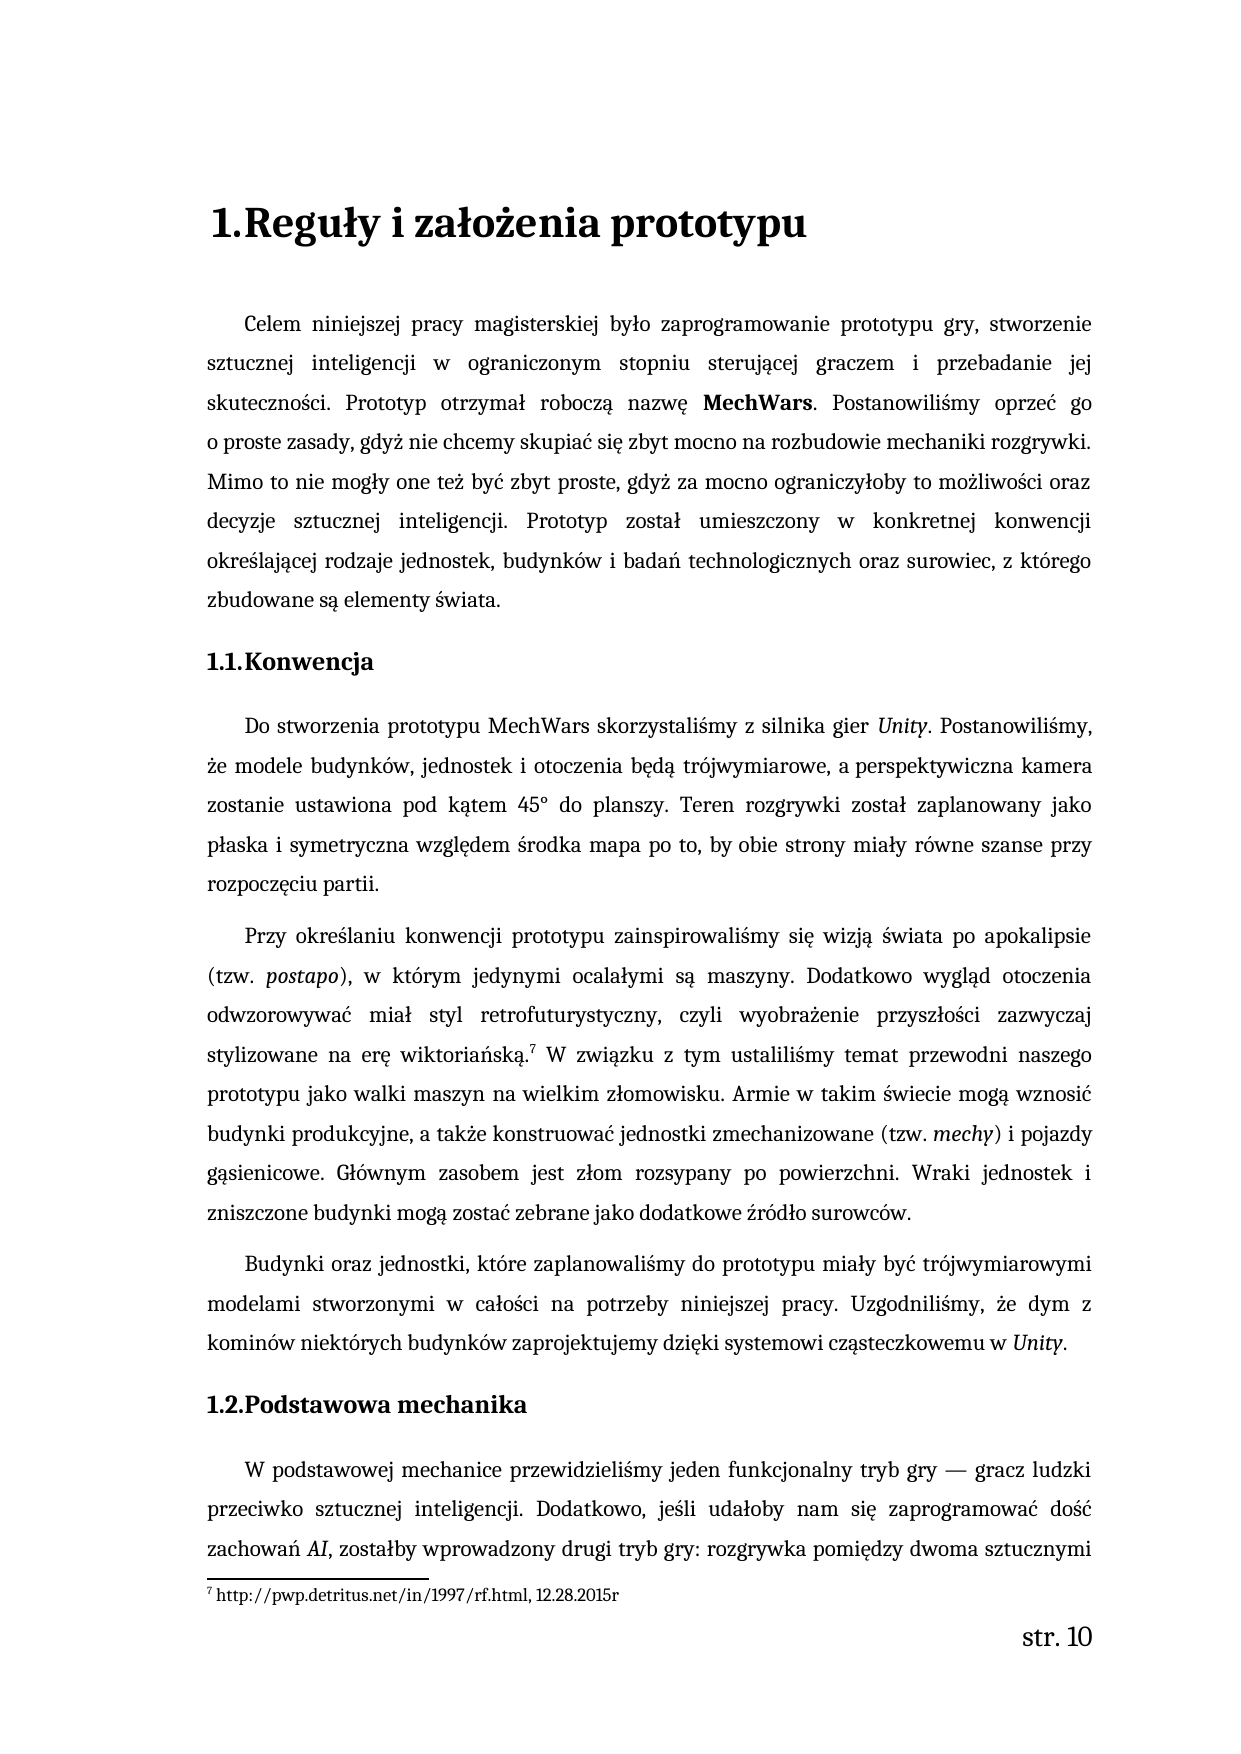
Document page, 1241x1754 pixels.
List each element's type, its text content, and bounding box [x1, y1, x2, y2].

subtitle Reguły i założenia prototypu [213, 198, 1092, 248]
text Celem niniejszej pracy magisterskiej było zaprogramowanie prototypu gry, stworzenie sztucznej inteligencji w ograniczonym stopniu sterującej graczem i przebadanie jej skuteczności. Prototyp otrzymał roboczą nazwę MechWars. Postanowiliśmy oprzeć go o proste zasady, gdyż nie chcemy skupiać się zbyt mocno na rozbudowie mechaniki rozgrywki. Mimo to nie mogły one też być zbyt proste, gdyż za mocno ograniczyłoby to możliwości oraz decyzje sztucznej inteligencji. Prototyp został umieszczony w konkretnej konwencji określającej rodzaje jednostek, budynków i badań technologicznych oraz surowiec, z którego zbudowane są elementy świata. [207, 311, 1092, 613]
subtitle Konwencja [207, 647, 1092, 677]
text Do stworzenia prototypu MechWars skorzystaliśmy z silnika gier Unity. Postanowiliśmy, że modele budynków, jednostek i otoczenia będą trójwymiarowe, a perspektywiczna kamera zostanie ustawiona pod kątem 45° do planszy. Teren rozgrywki został zaplanowany jako płaska i symetryczna względem środka mapa po to, by obie strony miały równe szanse przy rozpoczęciu partii. [207, 713, 1092, 897]
text Przy określaniu konwencji prototypu zainspirowaliśmy się wizją świata po apokalipsie (tzw. postapo), w którym jedynymi ocalałymi są maszyny. Dodatkowo wygląd otoczenia odwzorowywać miał styl retrofuturystyczny, czyli wyobrażenie przyszłości zazwyczaj stylizowane na erę wiktoriańską. W związku z tym ustaliliśmy temat przewodni naszego prototypu jako walki maszyn na wielkim złomowisku. Armie w takim świecie mogą wznosić budynki produkcyjne, a także konstruować jednostki zmechanizowane (tzw. mechy) i pojazdy gąsienicowe. Głównym zasobem jest złom rozsypany po powierzchni. Wraki jednostek i zniszczone budynki mogą zostać zebrane jako dodatkowe źródło surowców. [207, 923, 1092, 1226]
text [207, 1456, 1092, 1562]
subtitle Podstawowa mechanika [207, 1391, 1092, 1421]
text Budynki oraz jednostki, które zaplanowaliśmy do prototypu miały być trójwymiarowymi modelami stworzonymi w całości na potrzeby niniejszej pracy. Uzgodniliśmy, że dym z kominów niektórych budynków zaprojektujemy dzięki systemowi cząsteczkowemu w Unity. [207, 1251, 1092, 1357]
